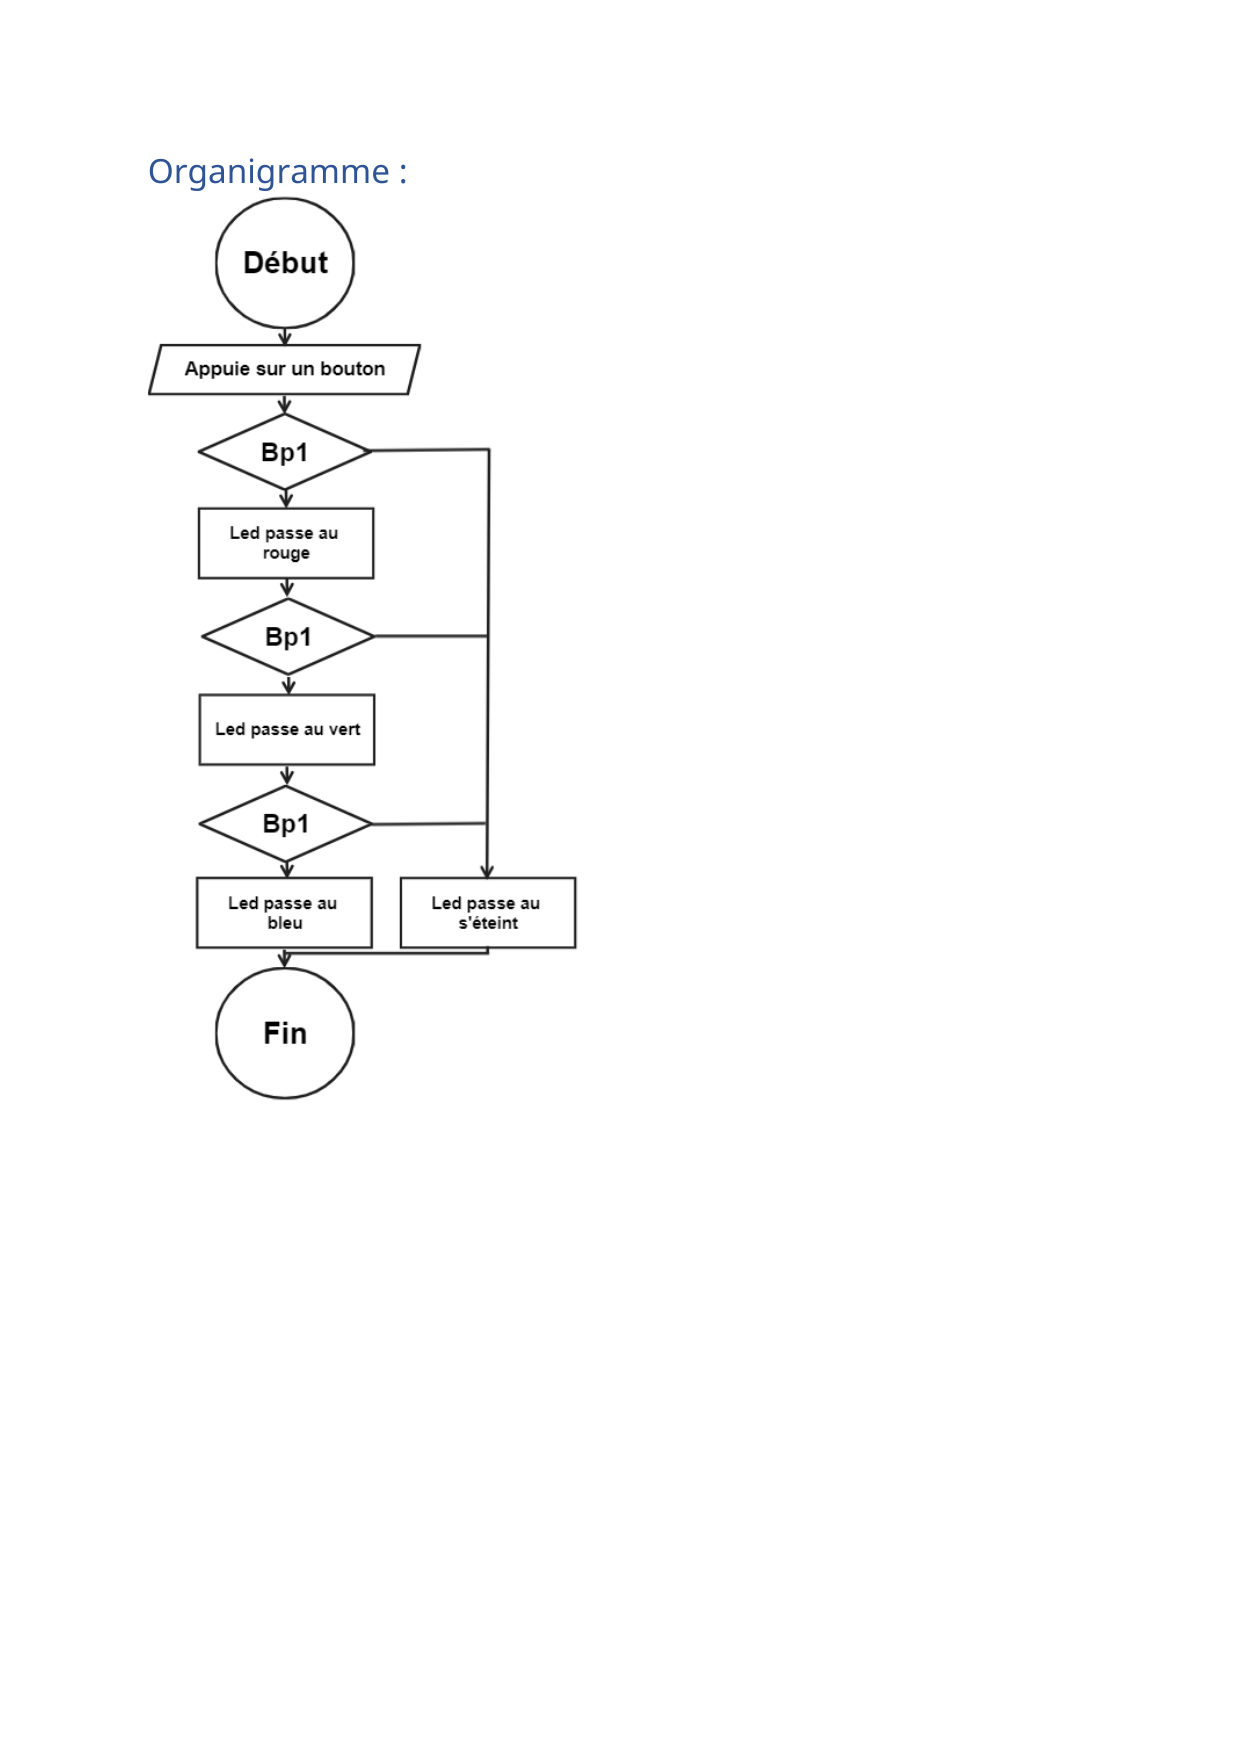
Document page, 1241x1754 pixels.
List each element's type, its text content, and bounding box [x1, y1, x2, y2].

picture [147, 193, 582, 1103]
subtitle Organigramme : [148, 148, 1093, 193]
